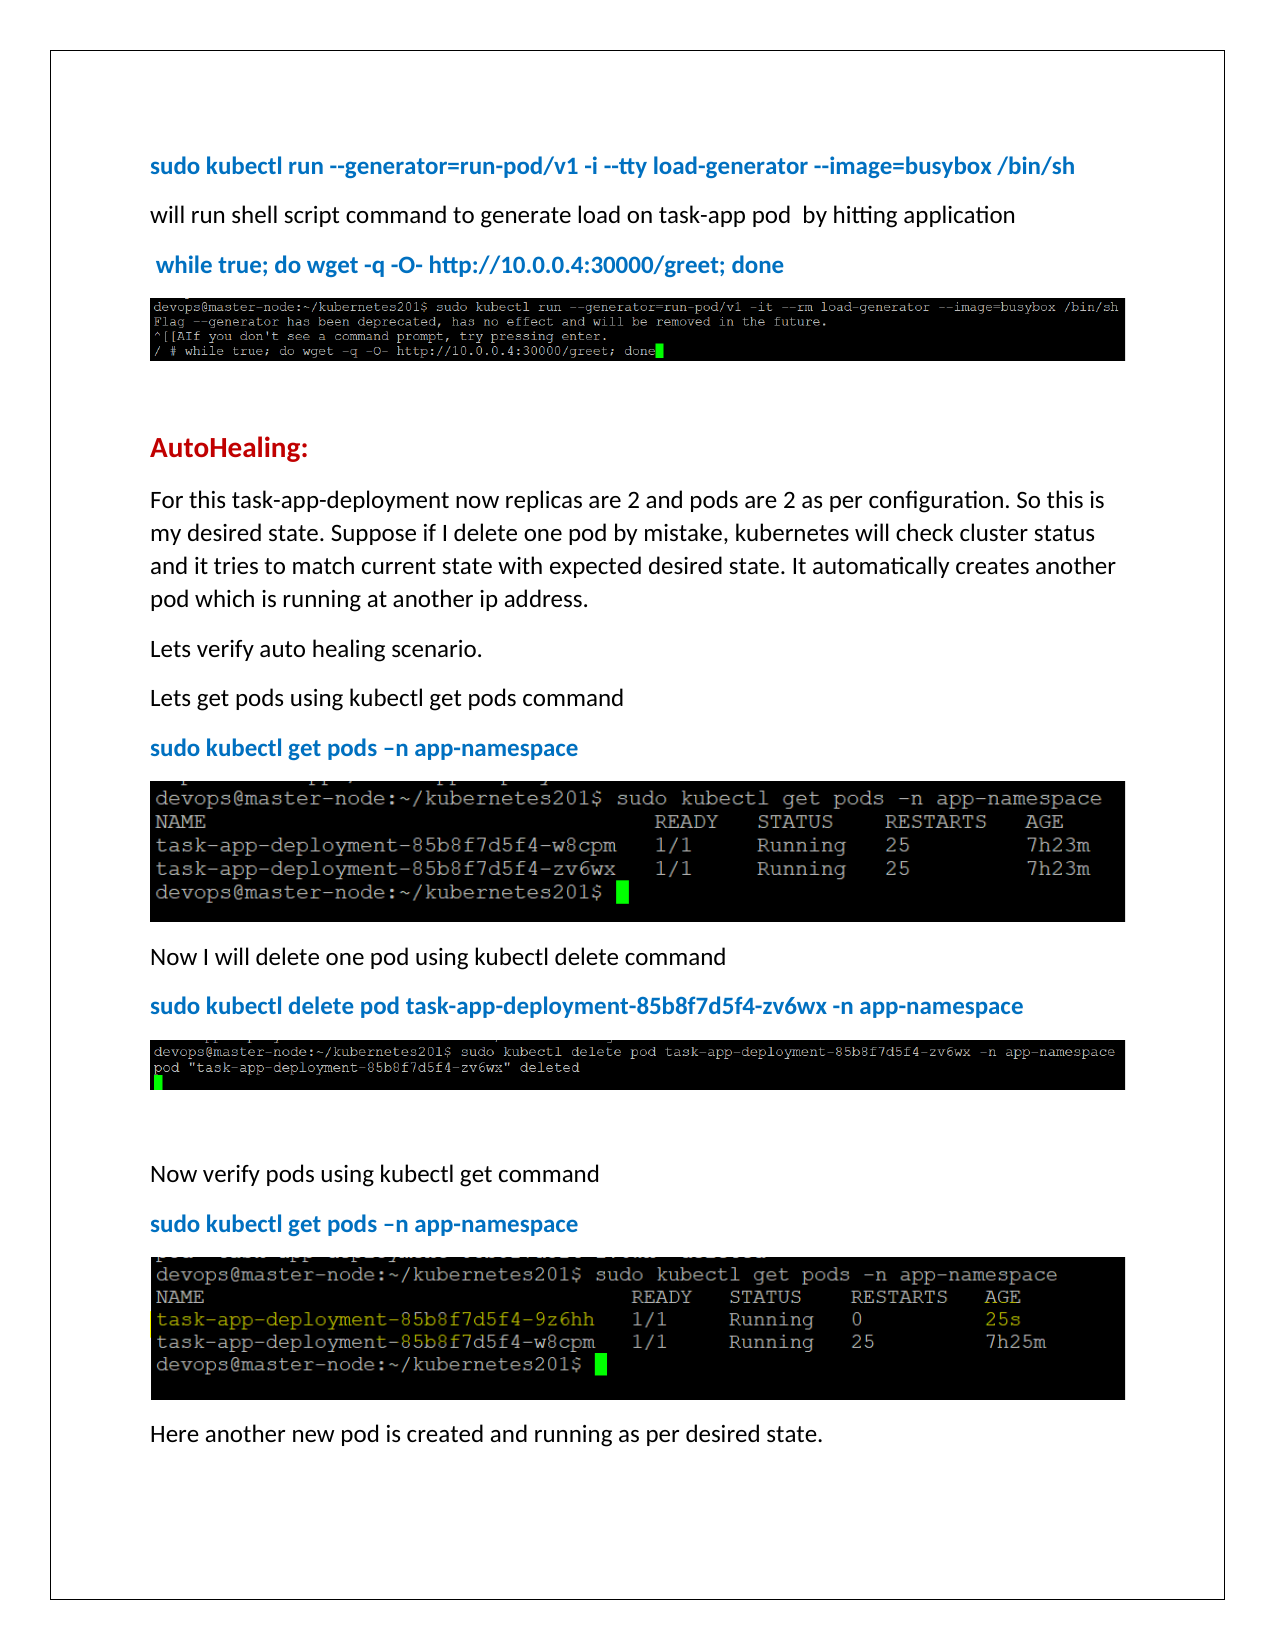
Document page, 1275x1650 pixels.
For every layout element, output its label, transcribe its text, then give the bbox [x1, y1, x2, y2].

picture [150, 1257, 1125, 1400]
text sudo kubectl get pods –n app-namespace [150, 732, 1125, 762]
text sudo kubectl get pods –n app-namespace [150, 1208, 1125, 1238]
text For this task-app-deployment now replicas are 2 and pods are 2 as per configuration. So this is my desired state. Suppose if I delete one pod by mistake, kubernetes will check cluster status and it tries to match current state with expected desired state. It automatically creates another pod which is running at another ip address. [150, 484, 1125, 614]
text AutoHealing: [150, 429, 1125, 465]
text Here another new pod is created and running as per desired state. [150, 1418, 1125, 1449]
text sudo kubectl run --generator=run-pod/v1 -i --tty load-generator --image=busybox /bin/sh [150, 150, 1125, 181]
picture [150, 298, 1125, 361]
text Lets get pods using kubectl get pods command [150, 682, 1125, 713]
text Now I will delete one pod using kubectl delete command [150, 941, 1125, 971]
text Now verify pods using kubectl get command [150, 1158, 1125, 1189]
text Lets verify auto healing scenario. [150, 633, 1125, 663]
text while true; do wget -q -O- http://10.0.0.4:30000/greet; done [150, 249, 1125, 280]
picture [150, 1040, 1125, 1090]
text sudo kubectl delete pod task-app-deployment-85b8f7d5f4-zv6wx -n app-namespace [150, 991, 1125, 1021]
picture [150, 781, 1125, 922]
text will run shell script command to generate load on task-app pod by hitting application [150, 199, 1125, 230]
